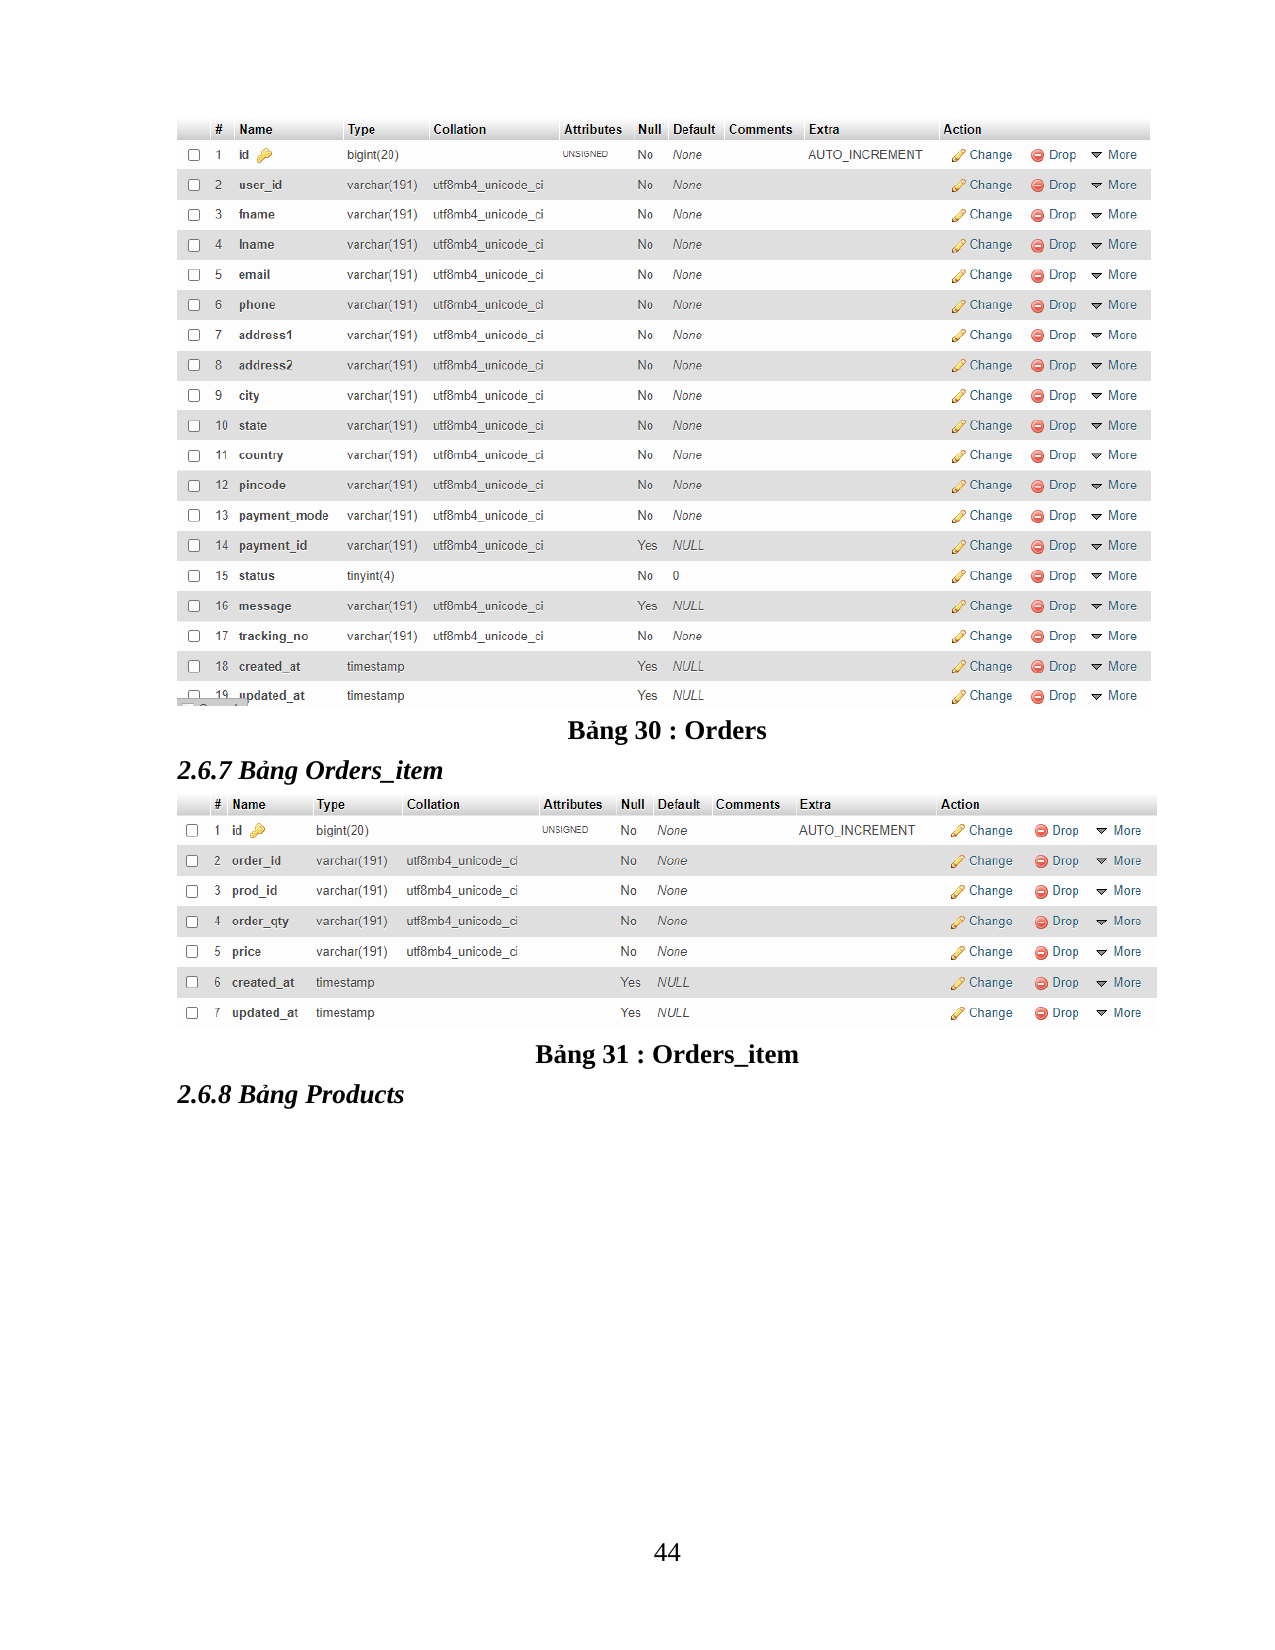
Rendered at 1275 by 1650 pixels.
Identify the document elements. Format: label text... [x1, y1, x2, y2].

list 2.6.7 Bảng Orders_item [177, 754, 1157, 786]
list Bảng 30 : Orders [177, 714, 1157, 745]
list 2.6.8 Bảng Products [177, 1078, 1157, 1109]
list Bảng 31 : Orders_item [177, 1038, 1157, 1069]
picture [177, 118, 1157, 706]
picture [177, 794, 1157, 1030]
